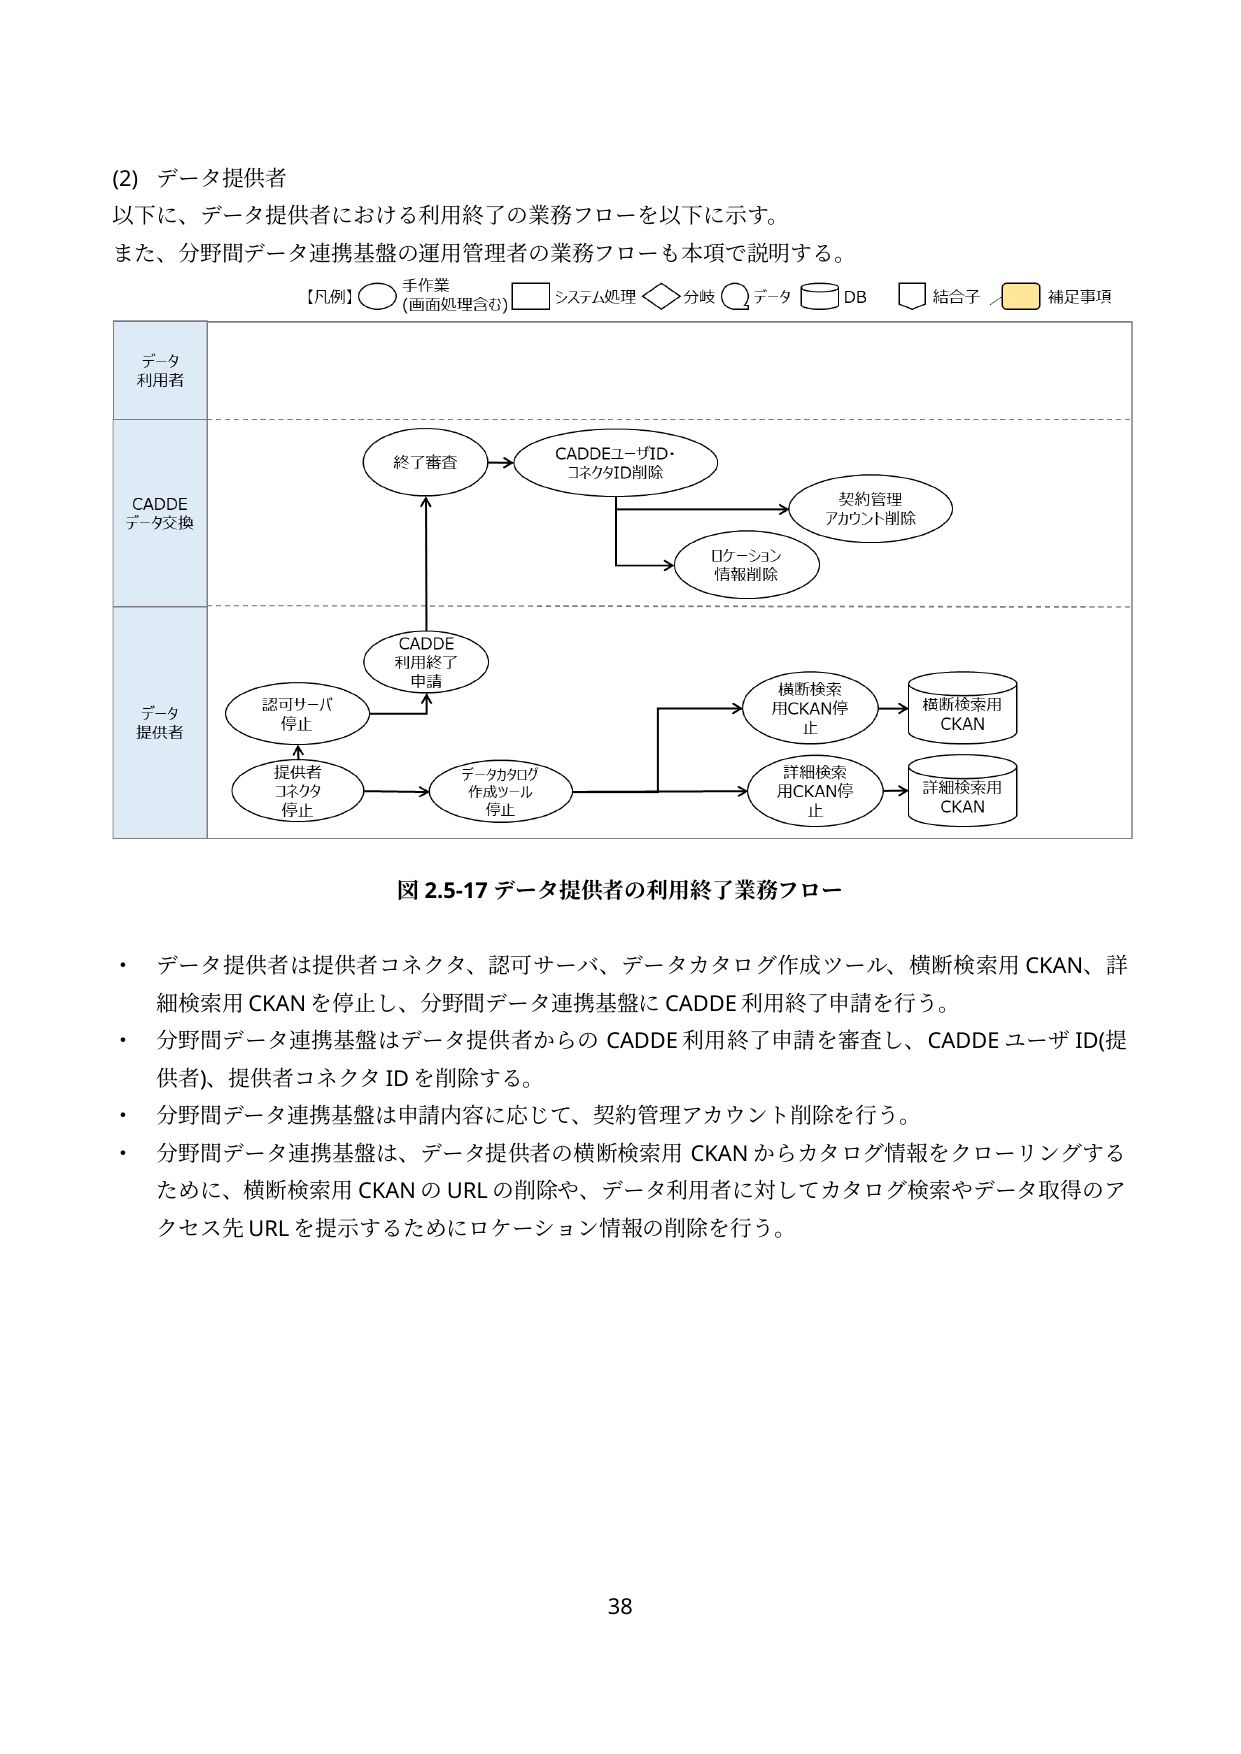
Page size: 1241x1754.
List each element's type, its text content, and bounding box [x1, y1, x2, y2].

list 分野間データ連携基盤は申請内容に応じて、契約管理アカウント削除を行う。 [112, 1096, 1128, 1133]
subtitle データ提供者 [112, 158, 1128, 196]
list 分野間データ連携基盤は、データ提供者の横断検索用CKANからカタログ情報をクローリングするために、横断検索用CKANのURLの削除や、データ利用者に対してカタログ検索やデータ取得のアクセス先URLを提示するためにロケーション情報の削除を行う。 [112, 1133, 1128, 1246]
text 図 2.5-17 データ提供者の利用終了業務フロー [112, 871, 1128, 908]
text また、分野間データ連携基盤の運用管理者の業務フローも本項で説明する。 [112, 233, 1128, 270]
text 以下に、データ提供者における利用終了の業務フローを以下に示す。 [112, 196, 1128, 233]
list 分野間データ連携基盤はデータ提供者からのCADDE利用終了申請を審査し、CADDEユーザID(提供者)、提供者コネクタIDを削除する。 [112, 1021, 1128, 1096]
list データ提供者は提供者コネクタ、認可サーバ、データカタログ作成ツール、横断検索用CKAN、詳細検索用CKANを停止し、分野間データ連携基盤にCADDE利用終了申請を行う。 [112, 946, 1128, 1021]
picture [112, 270, 1133, 839]
